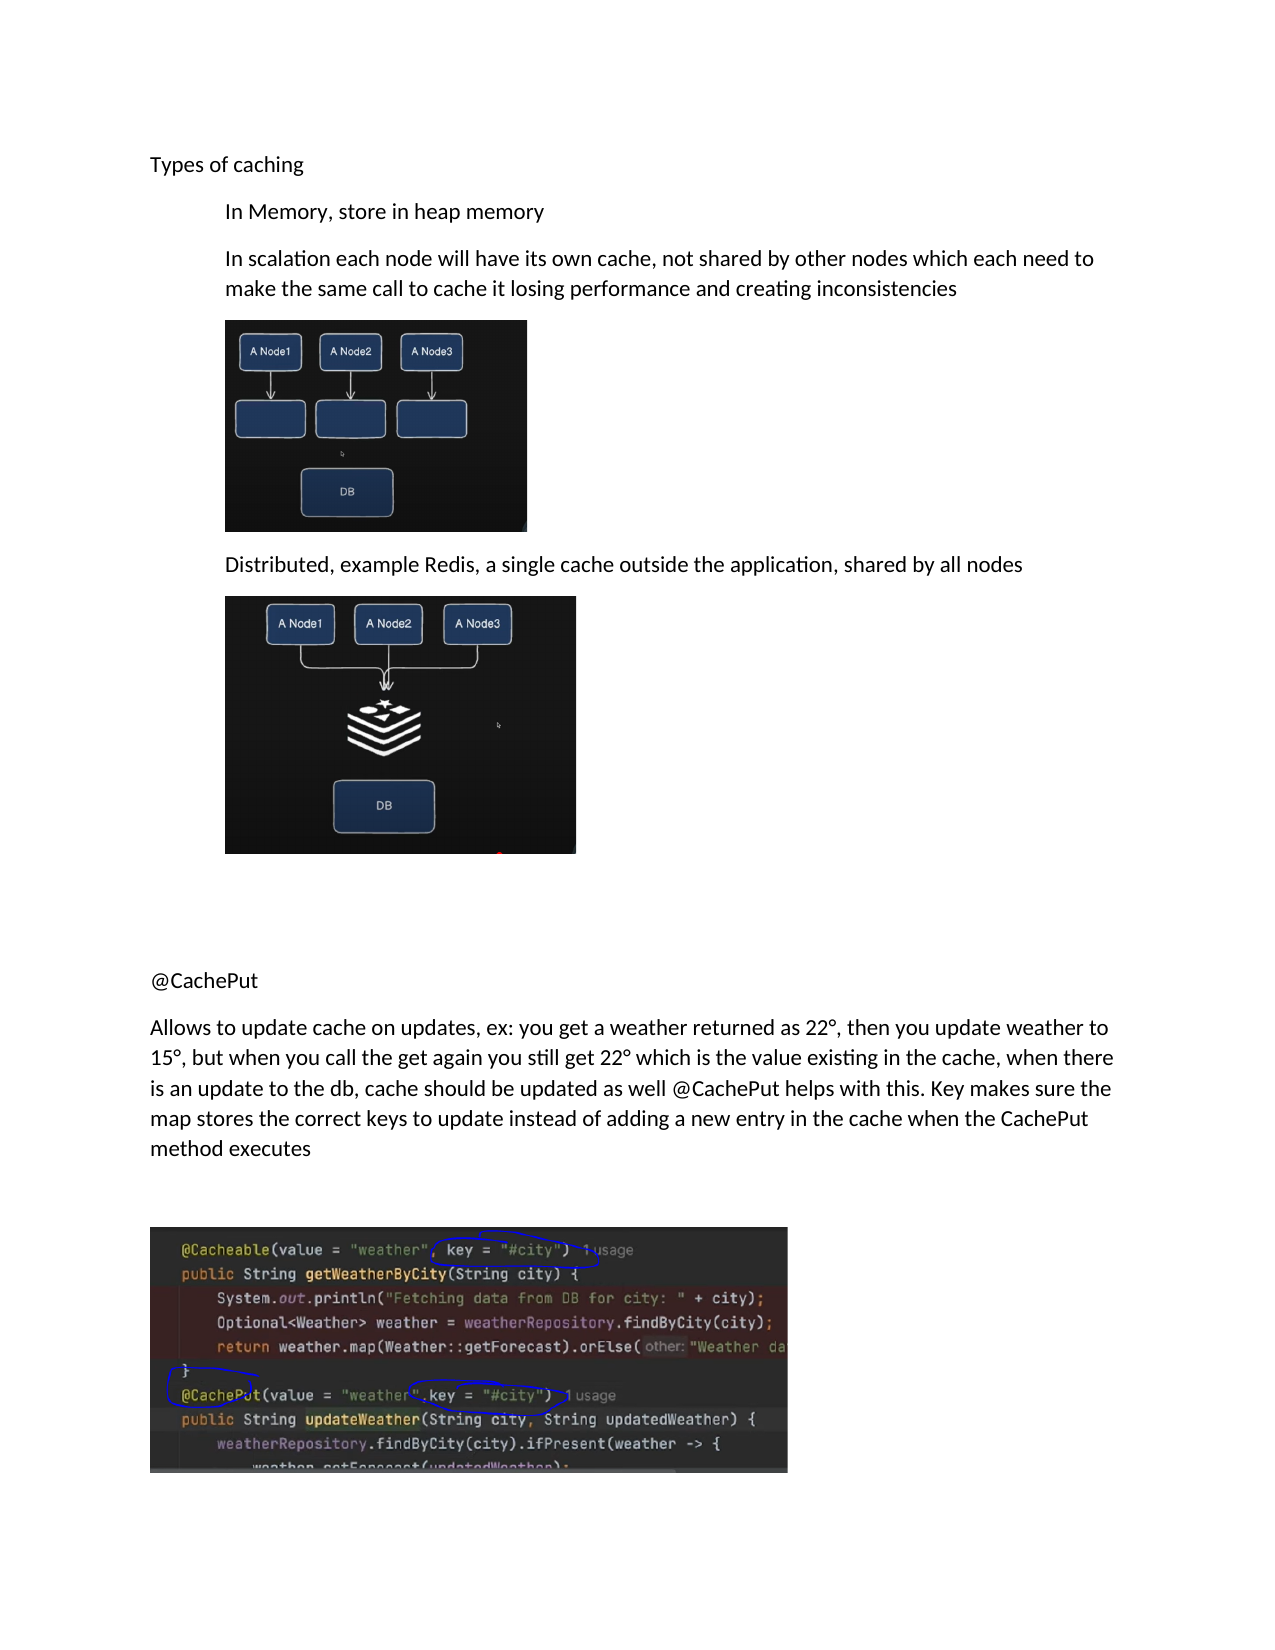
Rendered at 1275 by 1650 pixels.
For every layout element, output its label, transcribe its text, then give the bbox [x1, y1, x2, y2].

text Types of caching [150, 150, 1125, 178]
picture [225, 596, 577, 854]
text In Memory, store in heap memory [150, 197, 1125, 225]
text @CachePut [150, 966, 1125, 994]
text Allows to update cache on updates, ex: you get a weather returned as 22°, then you update weather to 15°, but when you call the get again you still get 22° which is the value existing in the cache, when there is an update to the db, cache should be updated as well @CachePut helps with this. Key makes sure the map stores the correct keys to update instead of adding a new entry in the cache when the CachePut method executes [150, 1013, 1125, 1162]
picture [225, 320, 528, 532]
text Distributed, example Redis, a single cache outside the application, shared by all nodes [150, 550, 1125, 578]
picture [150, 1227, 788, 1473]
text In scalation each node will have its own cache, not shared by other nodes which each need to make the same call to cache it losing performance and creating inconsistencies [225, 244, 1125, 302]
